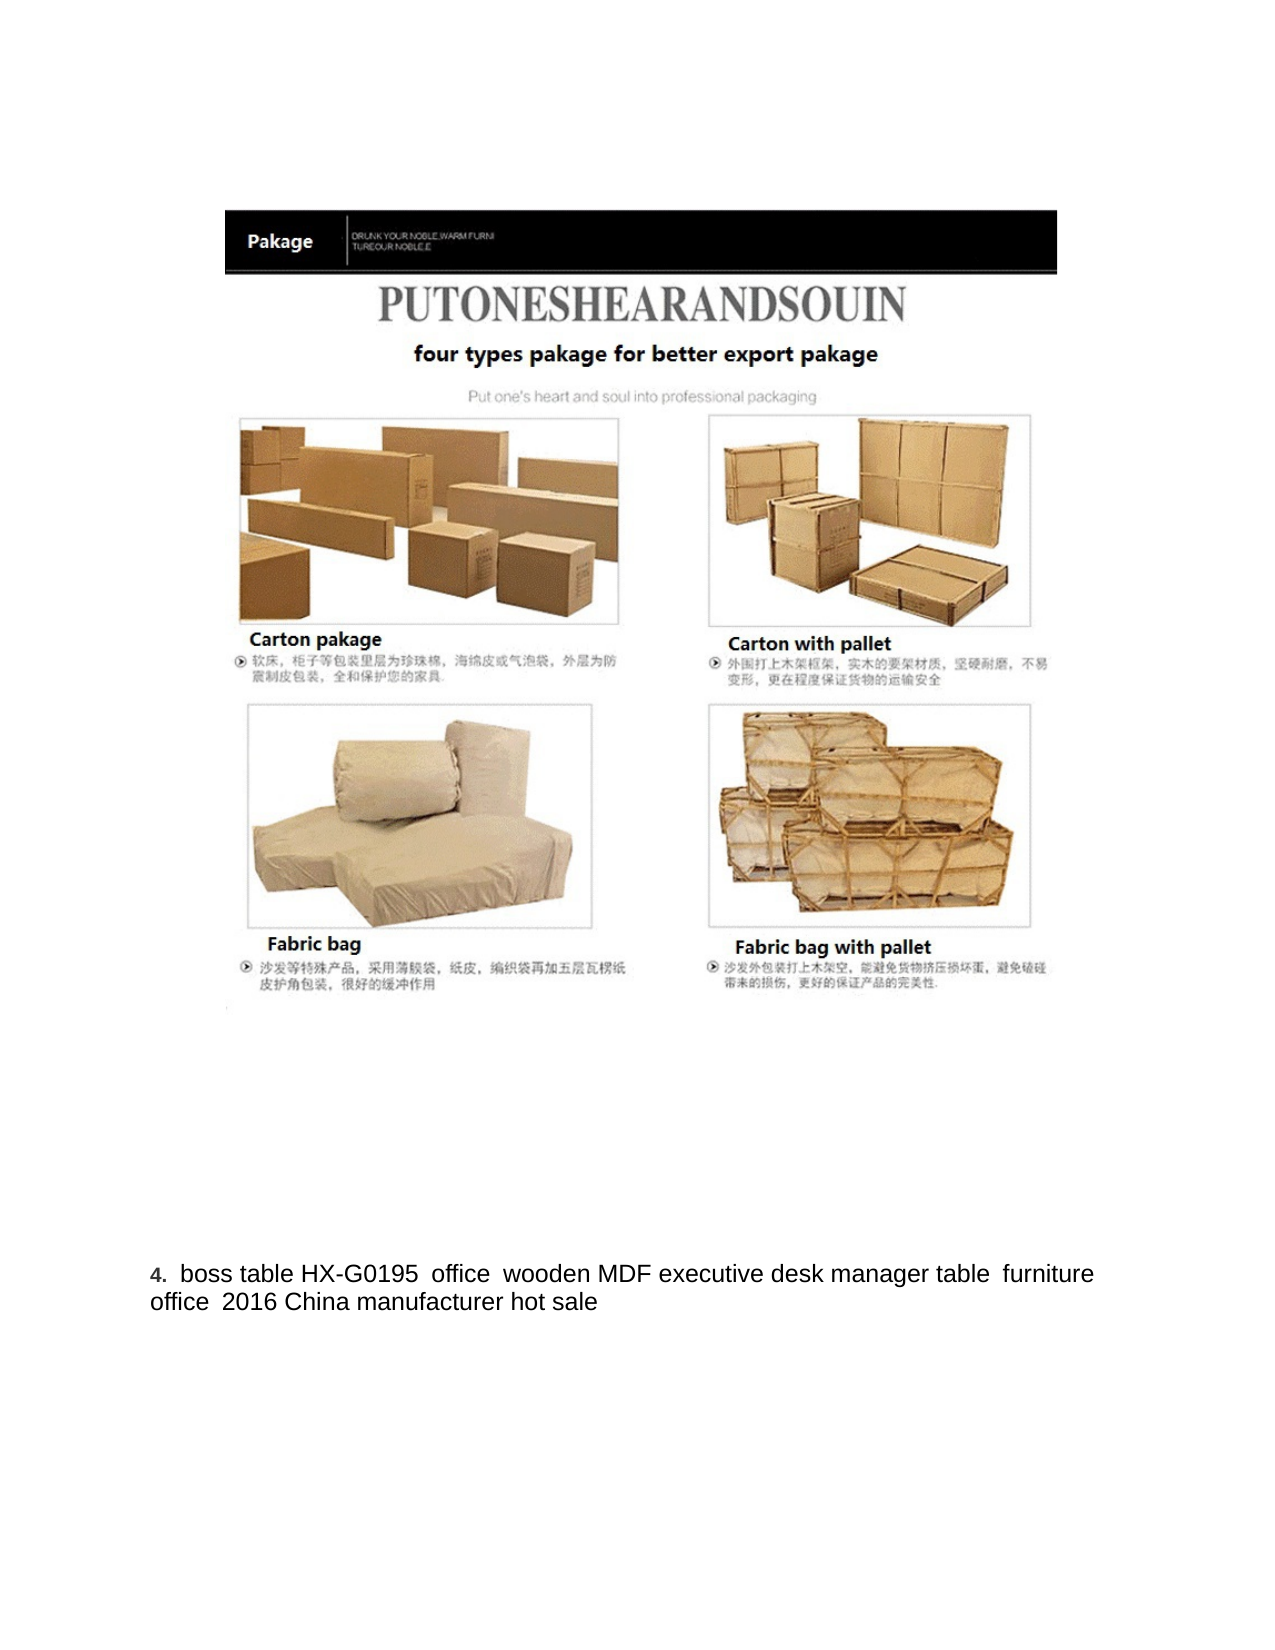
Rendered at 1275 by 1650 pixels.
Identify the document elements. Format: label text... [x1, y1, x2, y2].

picture [225, 208, 1058, 1015]
subtitle 4. boss table HX-G0195 office wooden MDF executive desk manager table furniture office 2016 China manufacturer hot sale [150, 1259, 1125, 1316]
